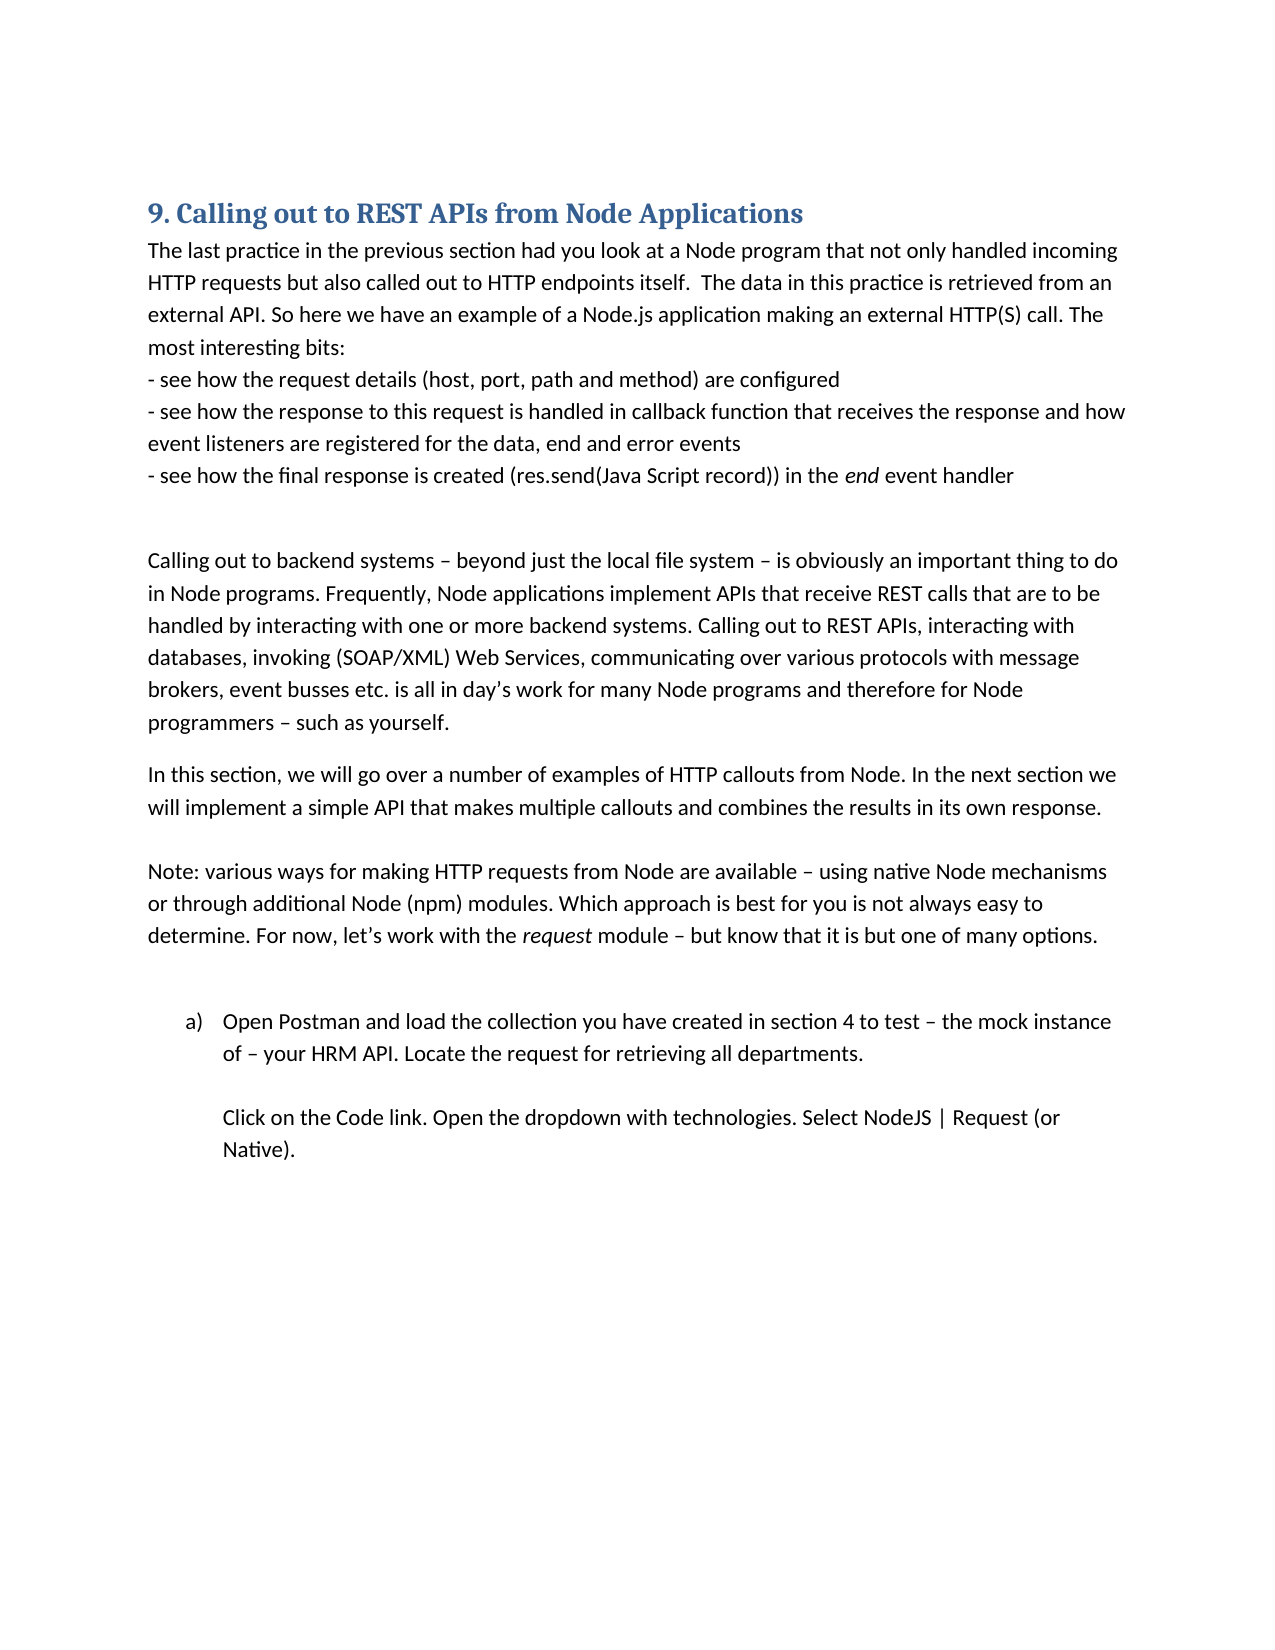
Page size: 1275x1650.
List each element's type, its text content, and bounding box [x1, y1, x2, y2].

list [185, 1007, 1127, 1163]
subtitle 9. Calling out to REST APIs from Node Applications [148, 198, 1127, 231]
text The last practice in the previous section had you look at a Node program that not only handled incoming HTTP requests but also called out to HTTP endpoints itself. The data in this practice is retrieved from an external API. So here we have an example of a Node.js application making an external HTTP(S) call. The most interesting bits: - see how the request details (host, port, path and method) are configured - see how the response to this request is handled in callback function that receives the response and how event listeners are registered for the data, end and error events - see how the final response is created (res.send(Java Script record)) in the end event handler [148, 236, 1127, 522]
text In this section, we will go over a number of examples of HTTP callouts from Node. In the next section we will implement a simple API that makes multiple callouts and combines the results in its own response. Note: various ways for making HTTP requests from Node are available – using native Node mechanisms or through additional Node (npm) modules. Which approach is best for you is not always easy to determine. For now, let’s work with the request module – but know that it is but one of many options. [148, 761, 1127, 982]
text Calling out to backend systems – beyond just the local file system – is obviously an important thing to do in Node programs. Frequently, Node applications implement APIs that receive REST calls that are to be handled by interacting with one or more backend systems. Calling out to REST APIs, interacting with databases, invoking (SOAP/XML) Web Services, communicating over various protocols with message brokers, event busses etc. is all in day’s work for many Node programs and therefore for Node programmers – such as yourself. [148, 547, 1127, 736]
